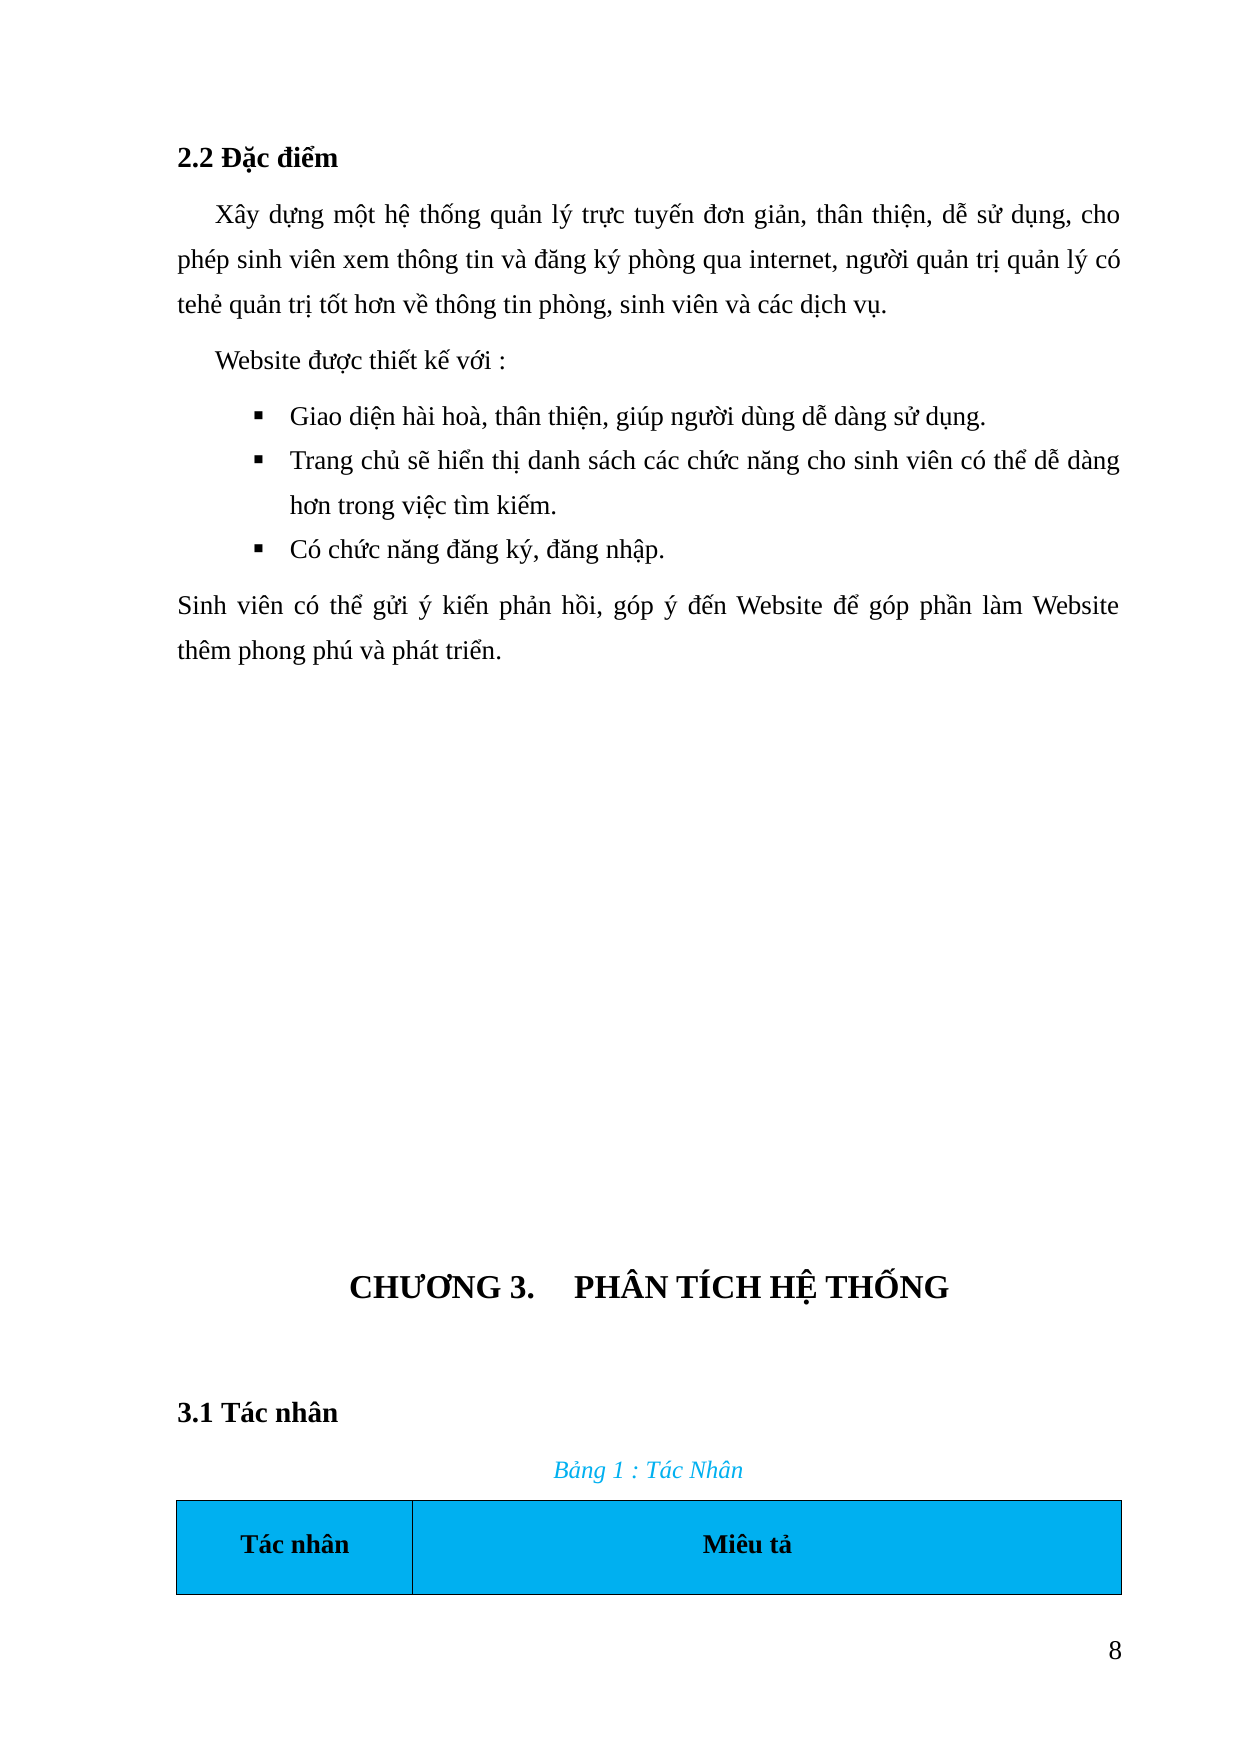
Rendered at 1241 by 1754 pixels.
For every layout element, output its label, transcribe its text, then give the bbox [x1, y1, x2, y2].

text Website được thiết kế với : [177, 341, 1122, 379]
subtitle Đặc điểm [177, 138, 1122, 176]
list Giao diện hài hoà, thân thiện, giúp người dùng dễ dàng sử dụng. [252, 397, 1122, 435]
list Trang chủ sẽ hiển thị danh sách các chức năng cho sinh viên có thể dễ dàng hơn trong việc tìm kiếm. [252, 441, 1122, 523]
subtitle Tác nhân [177, 1394, 1122, 1431]
table_header Tác nhân [177, 1501, 412, 1594]
subtitle PHÂN TÍCH HỆ THỐNG [177, 1248, 1122, 1323]
text Sinh viên có thể gửi ý kiến phản hồi, góp ý đến Website để góp phần làm Website thêm phong phú và phát triển. [177, 586, 1122, 668]
text Xây dựng một hệ thống quản lý trực tuyến đơn giản, thân thiện, dễ sử dụng, cho phép sinh viên xem thông tin và đăng ký phòng qua internet, người quản trị quản lý có tehẻ quản trị tốt hơn về thông tin phòng, sinh viên và các dịch vụ. [177, 195, 1122, 322]
list Có chức năng đăng ký, đăng nhập. [252, 530, 1122, 567]
text Bảng 1 : Tác Nhân [177, 1450, 1122, 1488]
table_header Miêu tả [413, 1501, 1121, 1594]
